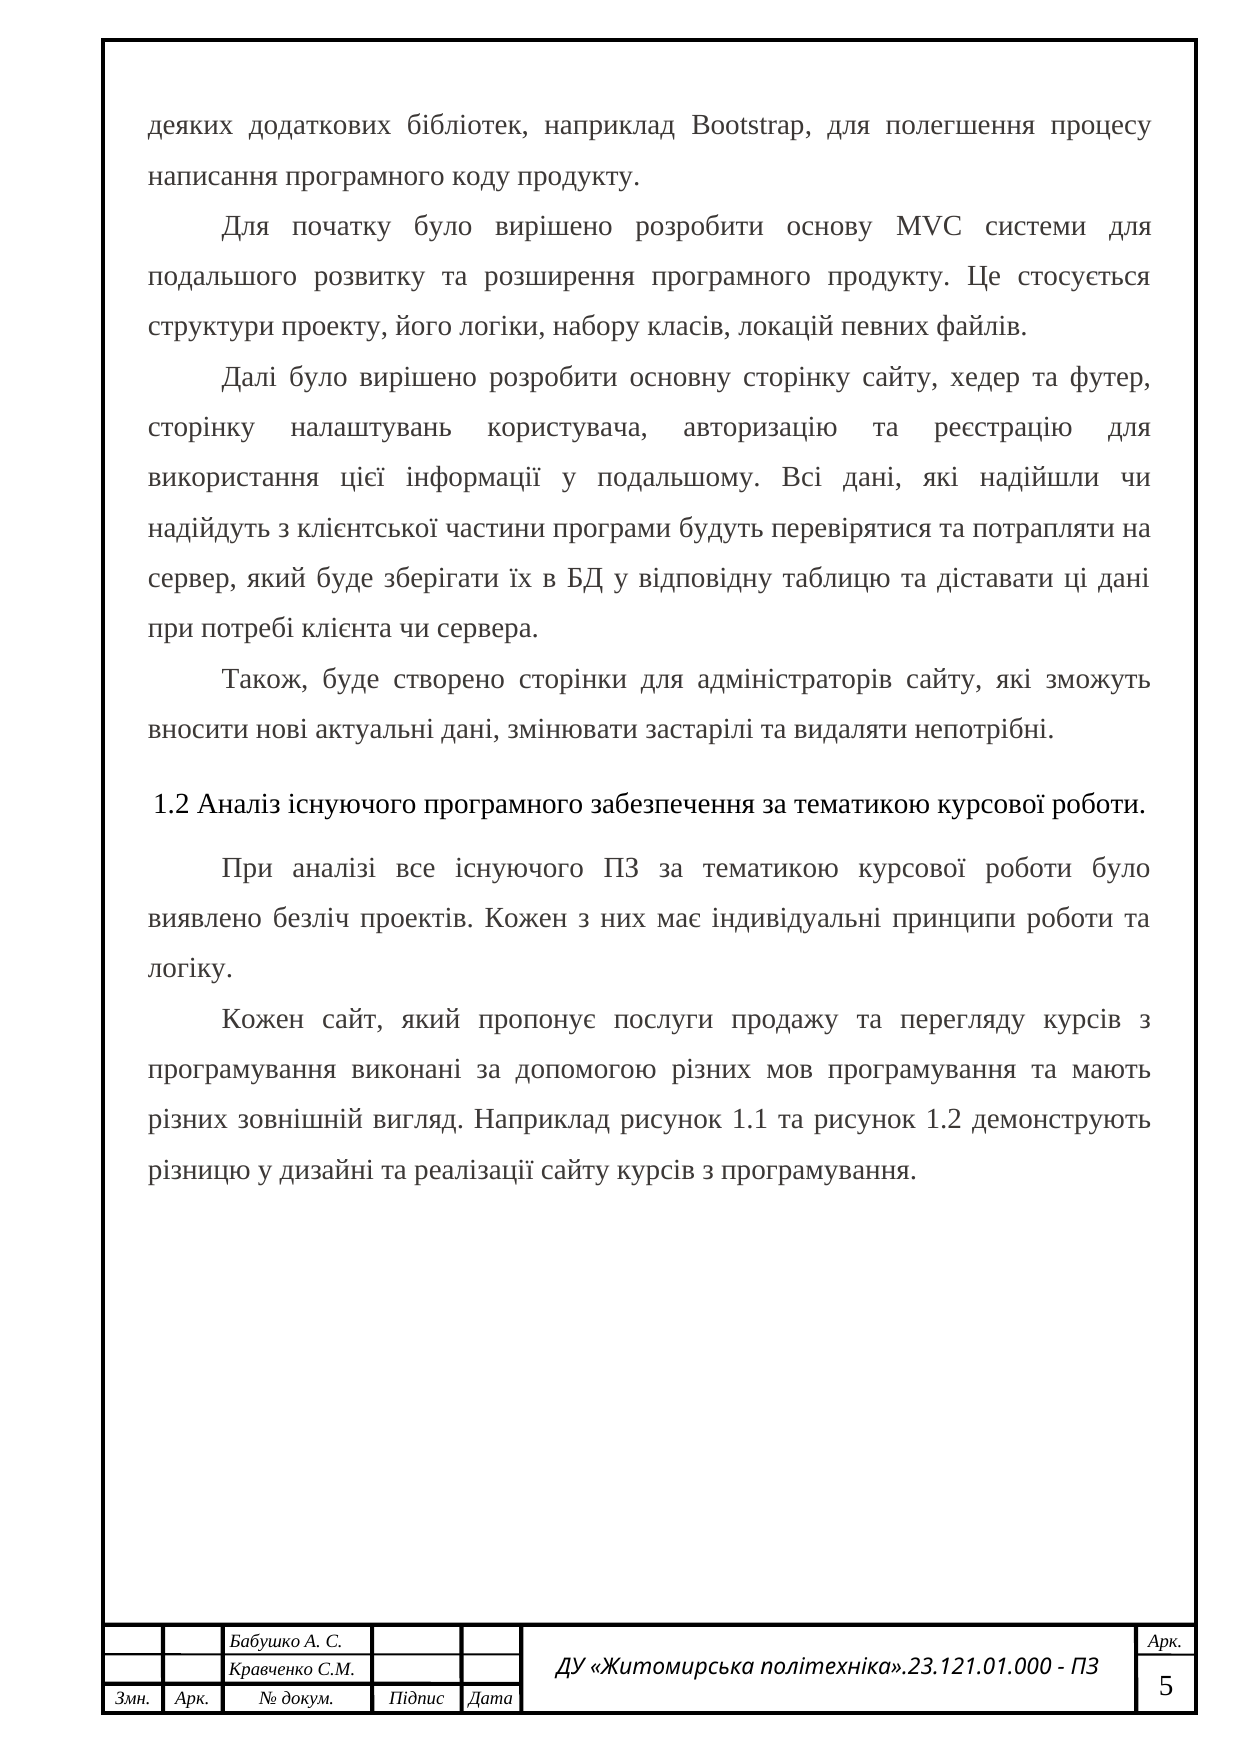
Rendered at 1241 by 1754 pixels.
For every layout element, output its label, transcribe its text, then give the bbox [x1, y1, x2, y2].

text Для початку було вирішено розробити основу MVC системи для подальшого розвитку та розширення програмного продукту. Це стосується структури проекту, його логіки, набору класів, локацій певних файлів. [148, 208, 1152, 342]
text Кожен сайт, який пропонує послуги продажу та перегляду курсів з програмування виконані за допомогою різних мов програмування та мають різних зовнішній вигляд. Наприклад рисунок 1.1 та рисунок 1.2 демонструють різницю у дизайні та реалізації сайту курсів з програмування. [148, 1001, 1152, 1185]
text Також, буде створено сторінки для адміністраторів сайту, які зможуть вносити нові актуальні дані, змінювати застарілі та видаляти непотрібні. [148, 661, 1152, 744]
text Далі було вирішено розробити основну сторінку сайту, хедер та футер, сторінку налаштувань користувача, авторизацію та реєстрацію для використання цієї інформації у подальшому. Всі дані, які надійшли чи надійдуть з клієнтської частини програми будуть перевірятися та потрапляти на сервер, який буде зберігати їх в БД у відповідну таблицю та діставати ці дані при потребі клієнта чи сервера. [148, 359, 1152, 644]
list Аналіз існуючого програмного забезпечення за тематикою курсової роботи. [148, 786, 1152, 820]
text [148, 107, 1152, 191]
text При аналізі все існуючого ПЗ за тематикою курсової роботи було виявлено безліч проектів. Кожен з них має індивідуальні принципи роботи та логіку. [148, 850, 1152, 984]
